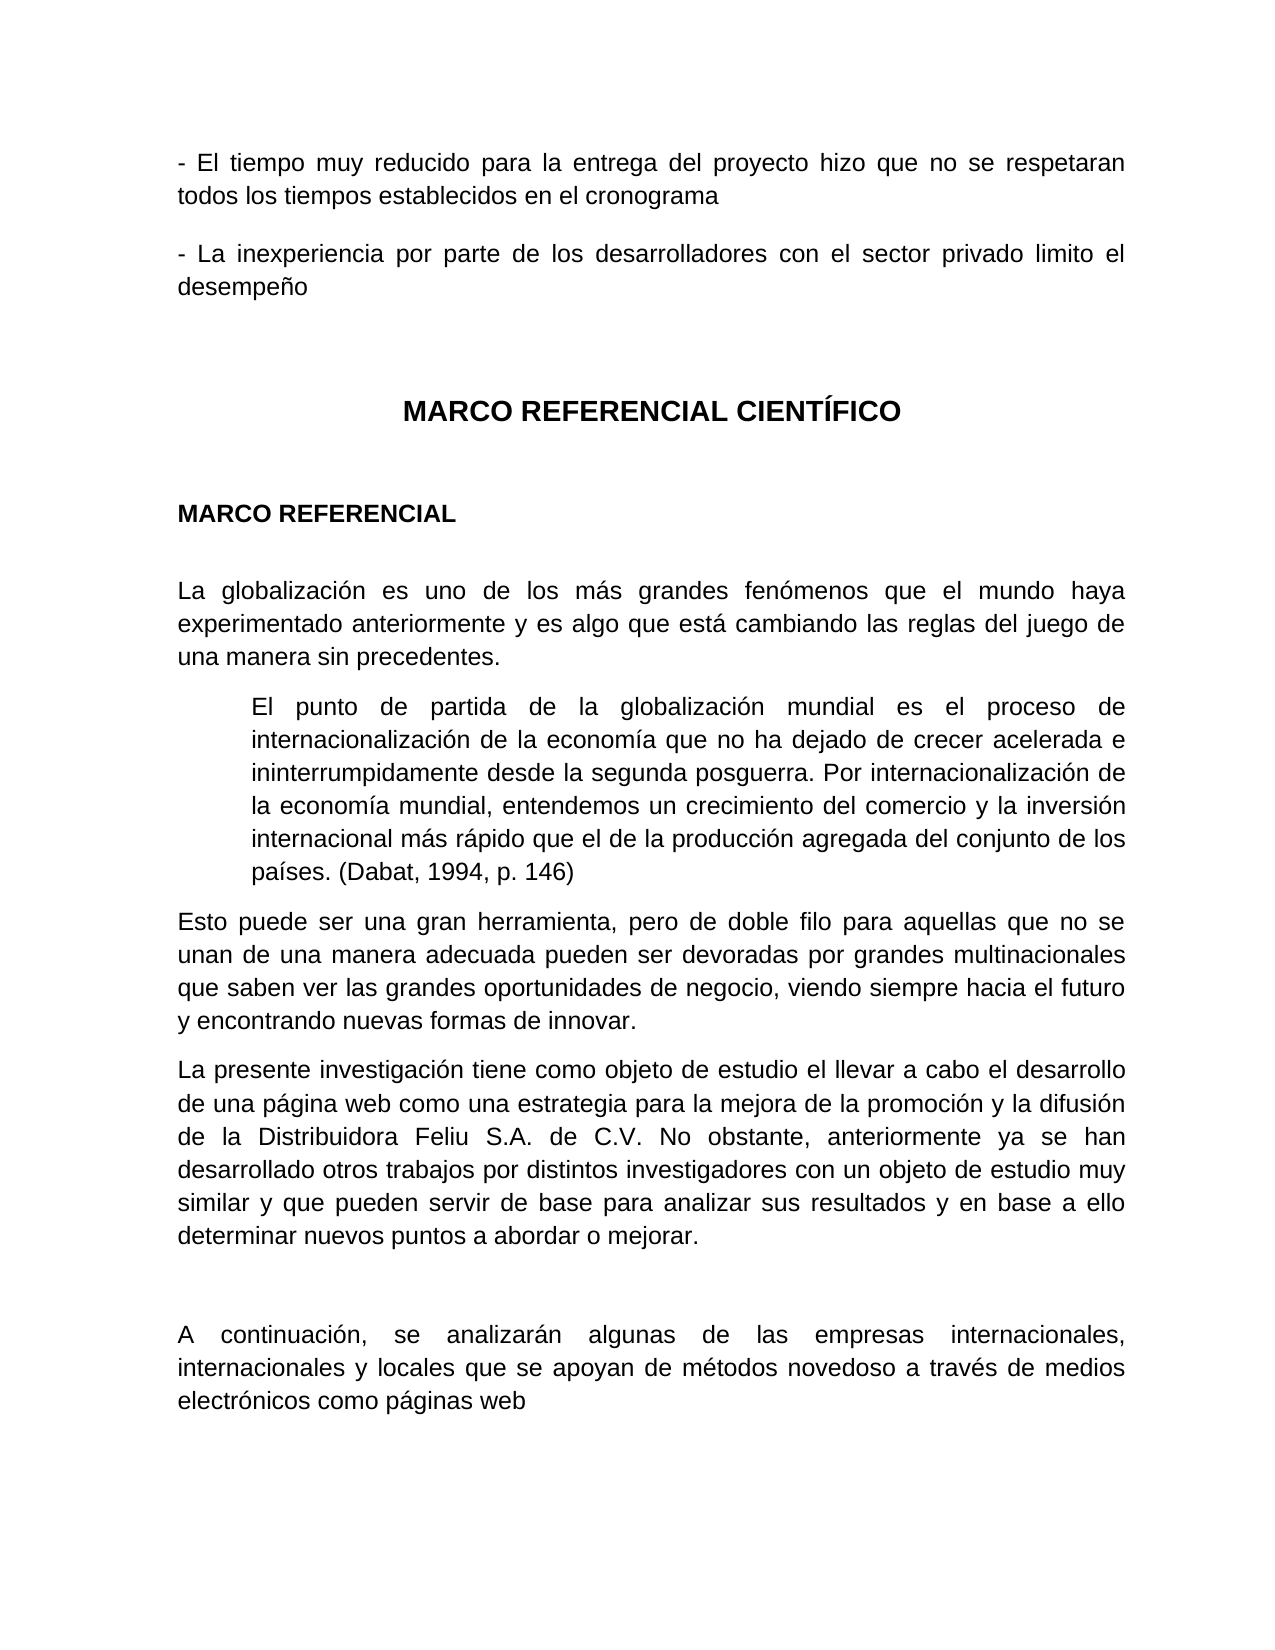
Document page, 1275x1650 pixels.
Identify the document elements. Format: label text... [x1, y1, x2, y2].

subtitle MARCO REFERENCIAL [177, 499, 1127, 528]
text - El tiempo muy reducido para la entrega del proyecto hizo que no se respetaran todos los tiempos establecidos en el cronograma [177, 148, 1127, 209]
text La presente investigación tiene como objeto de estudio el llevar a cabo el desarrollo de una página web como una estrategia para la mejora de la promoción y la difusión de la Distribuidora Feliu S.A. de C.V. No obstante, anteriormente ya se han desarrollado otros trabajos por distintos investigadores con un objeto de estudio muy similar y que pueden servir de base para analizar sus resultados y en base a ello determinar nuevos puntos a abordar o mejorar. [177, 1056, 1127, 1249]
text - La inexperiencia por parte de los desarrolladores con el sector privado limito el desempeño [177, 239, 1127, 301]
text La globalización es uno de los más grandes fenómenos que el mundo haya experimentado anteriormente y es algo que está cambiando las reglas del juego de una manera sin precedentes. [177, 576, 1127, 671]
text El punto de partida de la globalización mundial es el proceso de internacionalización de la economía que no ha dejado de crecer acelerada e ininterrumpidamente desde la segunda posguerra. Por internacionalización de la economía mundial, entendemos un crecimiento del comercio y la inversión internacional más rápido que el de la producción agregada del conjunto de los países. (Dabat, 1994, p. 146) [251, 692, 1127, 886]
text A continuación, se analizarán algunas de las empresas internacionales, internacionales y locales que se apoyan de métodos novedoso a través de medios electrónicos como páginas web [177, 1320, 1127, 1415]
subtitle MARCO REFERENCIAL CIENTÍFICO [177, 394, 1127, 427]
text Esto puede ser una gran herramienta, pero de doble filo para aquellas que no se unan de una manera adecuada pueden ser devoradas por grandes multinacionales que saben ver las grandes oportunidades de negocio, viendo siempre hacia el futuro y encontrando nuevas formas de innovar. [177, 907, 1127, 1034]
